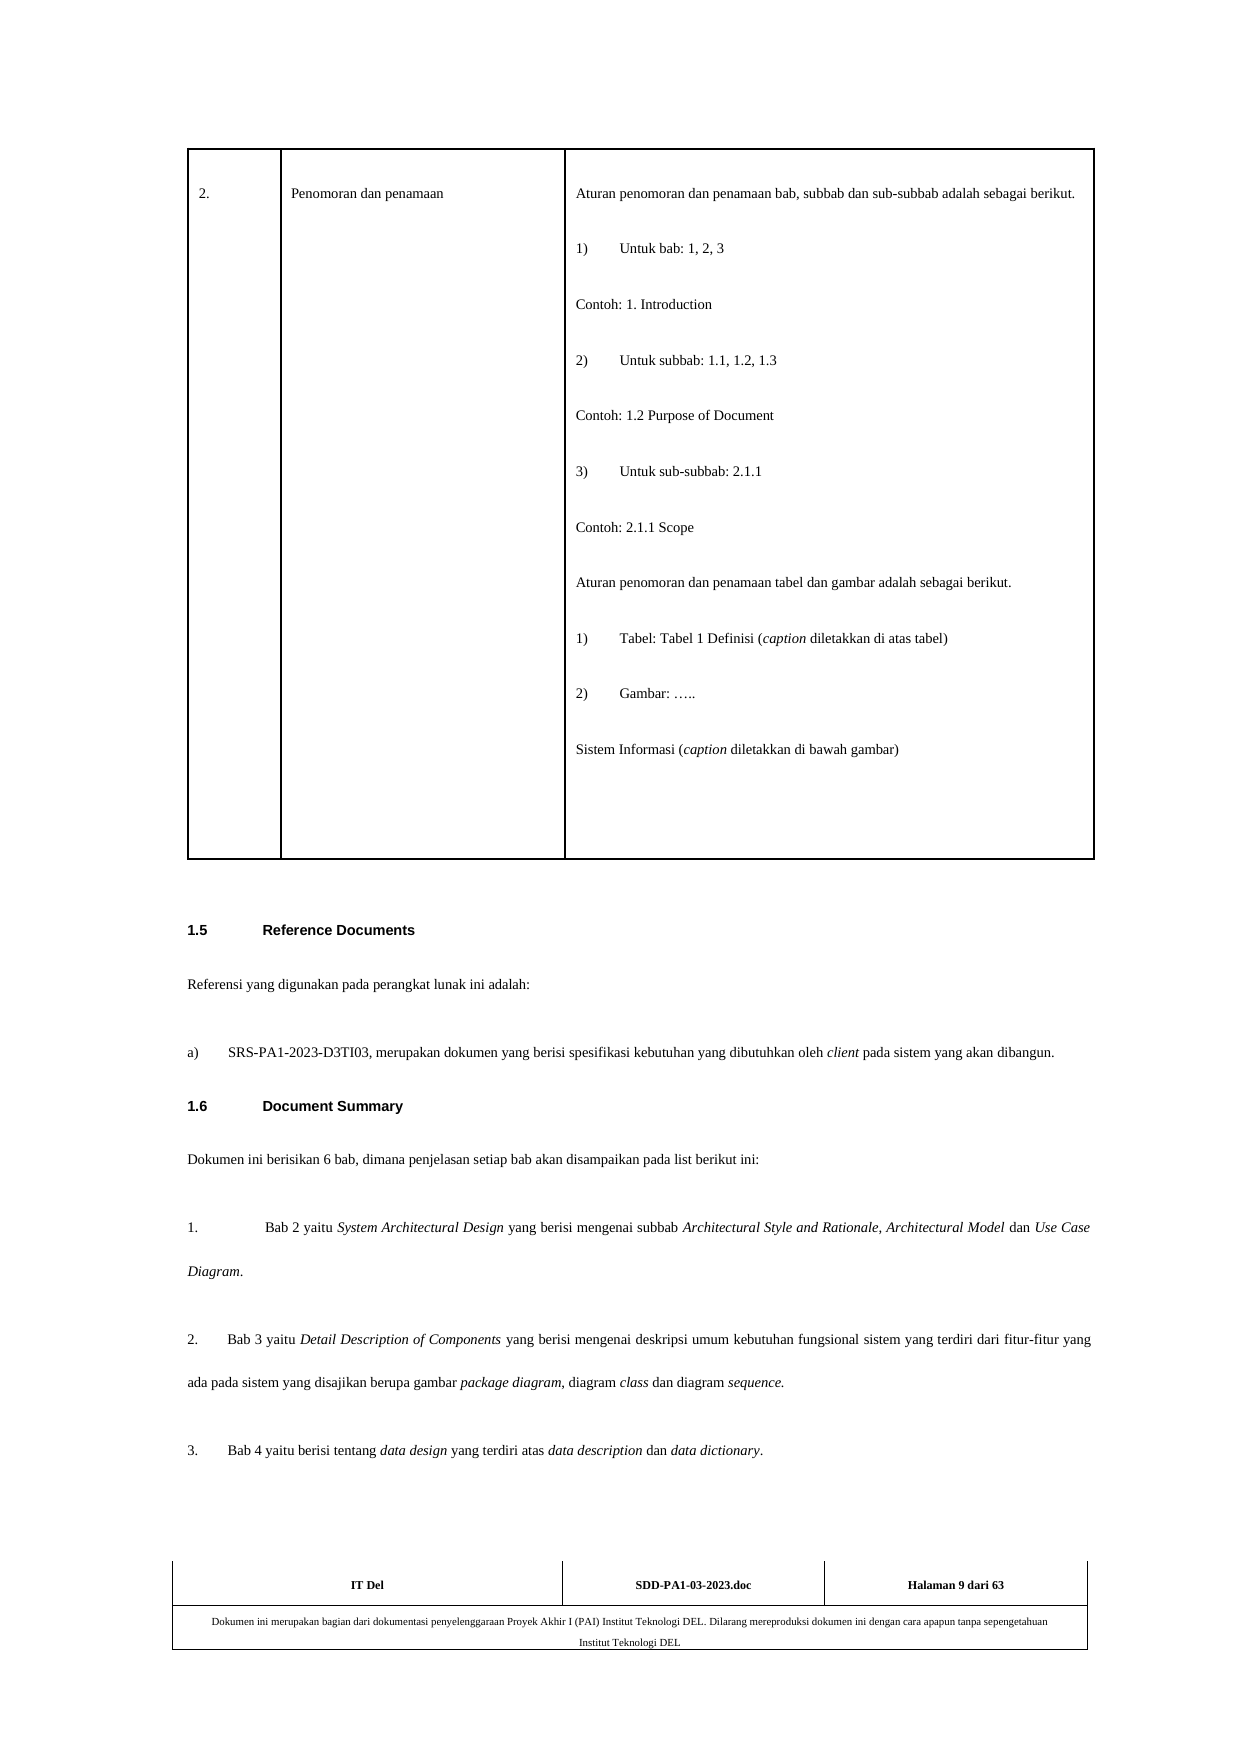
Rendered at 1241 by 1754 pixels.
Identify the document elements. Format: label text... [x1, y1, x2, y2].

text 2. Bab 3 yaitu Detail Description of Components yang berisi mengenai deskripsi umum kebutuhan fungsional sistem yang terdiri dari fitur-fitur yang ada pada sistem yang disajikan berupa gambar package diagram, diagram class dan diagram sequence. [187, 1318, 1092, 1390]
text a) SRS-PA1-2023-D3TI03, merupakan dokumen yang berisi spesifikasi kebutuhan yang dibutuhkan oleh client pada sistem yang akan dibangun. [187, 1032, 1092, 1060]
text Dokumen ini berisikan 6 bab, dimana penjelasan setiap bab akan disampaikan pada list berikut ini: [187, 1139, 1092, 1168]
text 1. Bab 2 yaitu System Architectural Design yang berisi mengenai subbab Architectural Style and Rationale, Architectural Model dan Use Case Diagram. [187, 1207, 1092, 1279]
table_cell Penomoran dan penamaan [282, 150, 564, 858]
text Referensi yang digunakan pada perangkat lunak ini adalah: [187, 963, 1092, 992]
table_cell Aturan penomoran dan penamaan bab, subbab dan sub-subbab adalah sebagai berikut. 1) Untuk bab: 1, 2, 3 Contoh: 1. Introduction 2) Untuk subbab: 1.1, 1.2, 1.3 Contoh: 1.2 Purpose of Document 3) Untuk sub-subbab: 2.1.1 Contoh: 2.1.1 Scope Aturan penomoran dan penamaan tabel dan gambar adalah sebagai berikut. 1) Tabel: Tabel 1 Definisi (caption diletakkan di atas tabel) 2) Gambar: ….. Sistem Informasi (caption diletakkan di bawah gambar) [566, 150, 1093, 858]
subtitle Reference Documents [187, 910, 1092, 938]
table_cell 2. [189, 150, 280, 858]
text 3. Bab 4 yaitu berisi tentang data design yang terdiri atas data description dan data dictionary. [187, 1430, 1092, 1458]
subtitle Document Summary [187, 1085, 1092, 1114]
